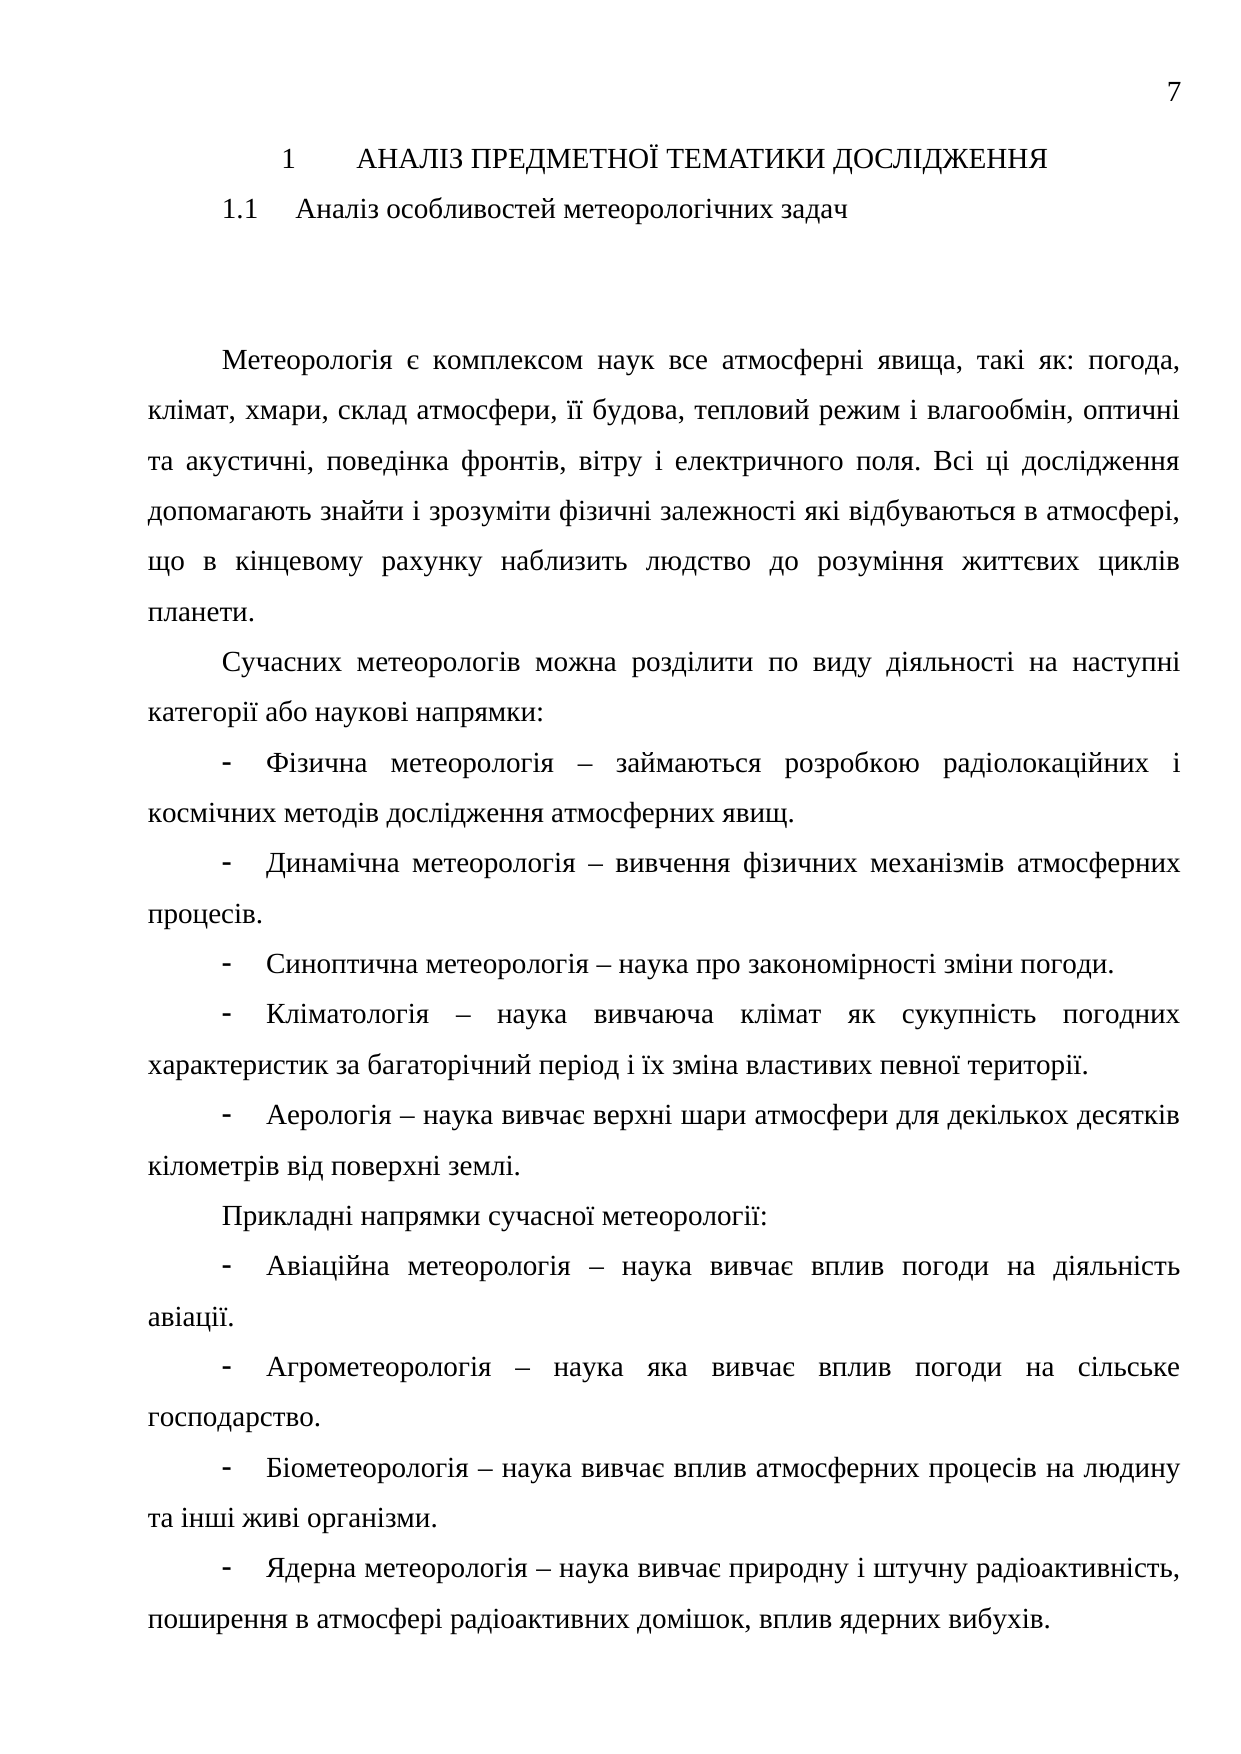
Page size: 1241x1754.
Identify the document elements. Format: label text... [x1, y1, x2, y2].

list Агрометеорологія – наука яка вивчає вплив погоди на сільське господарство. [148, 1349, 1181, 1433]
list Динамічна метеорологія – вивчення фізичних механізмів атмосферних процесів. [148, 845, 1181, 929]
subtitle АНАЛІЗ ПРЕДМЕТНОЇ ТЕМАТИКИ ДОСЛІДЖЕННЯ [148, 141, 1181, 174]
list Аналіз особливостей метеорологічних задач [148, 191, 1181, 225]
list Біометеорологія – наука вивчає вплив атмосферних процесів на людину та інші живі організми. [148, 1450, 1181, 1534]
list Фізична метеорологія – займаються розробкою радіолокаційних і космічних методів дослідження атмосферних явищ. [148, 745, 1181, 829]
list Синоптична метеорологія – наука про закономірності зміни погоди. [148, 946, 1181, 980]
text Метеорологія є комплексом наук все атмосферні явища, такі як: погода, клімат, хмари, склад атмосфери, її будова, тепловий режим і влагообмін, оптичні та акустичні, поведінка фронтів, вітру і електричного поля. Всі ці дослідження допомагають знайти і зрозуміти фізичні залежності які відбуваються в атмосфері, що в кінцевому рахунку наблизить людство до розуміння життєвих циклів планети. [148, 342, 1181, 627]
list Авіаційна метеорологія – наука вивчає вплив погоди на діяльність авіації. [148, 1248, 1181, 1332]
list Ядерна метеорологія – наука вивчає природну і штучну радіоактивність, поширення в атмосфері радіоактивних домішок, вплив ядерних вибухів. [148, 1551, 1181, 1634]
list Кліматологія – наука вивчаюча клімат як сукупність погодних характеристик за багаторічний період і їх зміна властивих певної території. [148, 997, 1181, 1081]
list Аерологія – наука вивчає верхні шари атмосфери для декількох десятків кілометрів від поверхні землі. [148, 1097, 1181, 1181]
text Сучасних метеорологів можна розділити по виду діяльності на наступні категорії або наукові напрямки: [148, 644, 1181, 728]
text Прикладні напрямки сучасної метеорології: [148, 1198, 1181, 1232]
